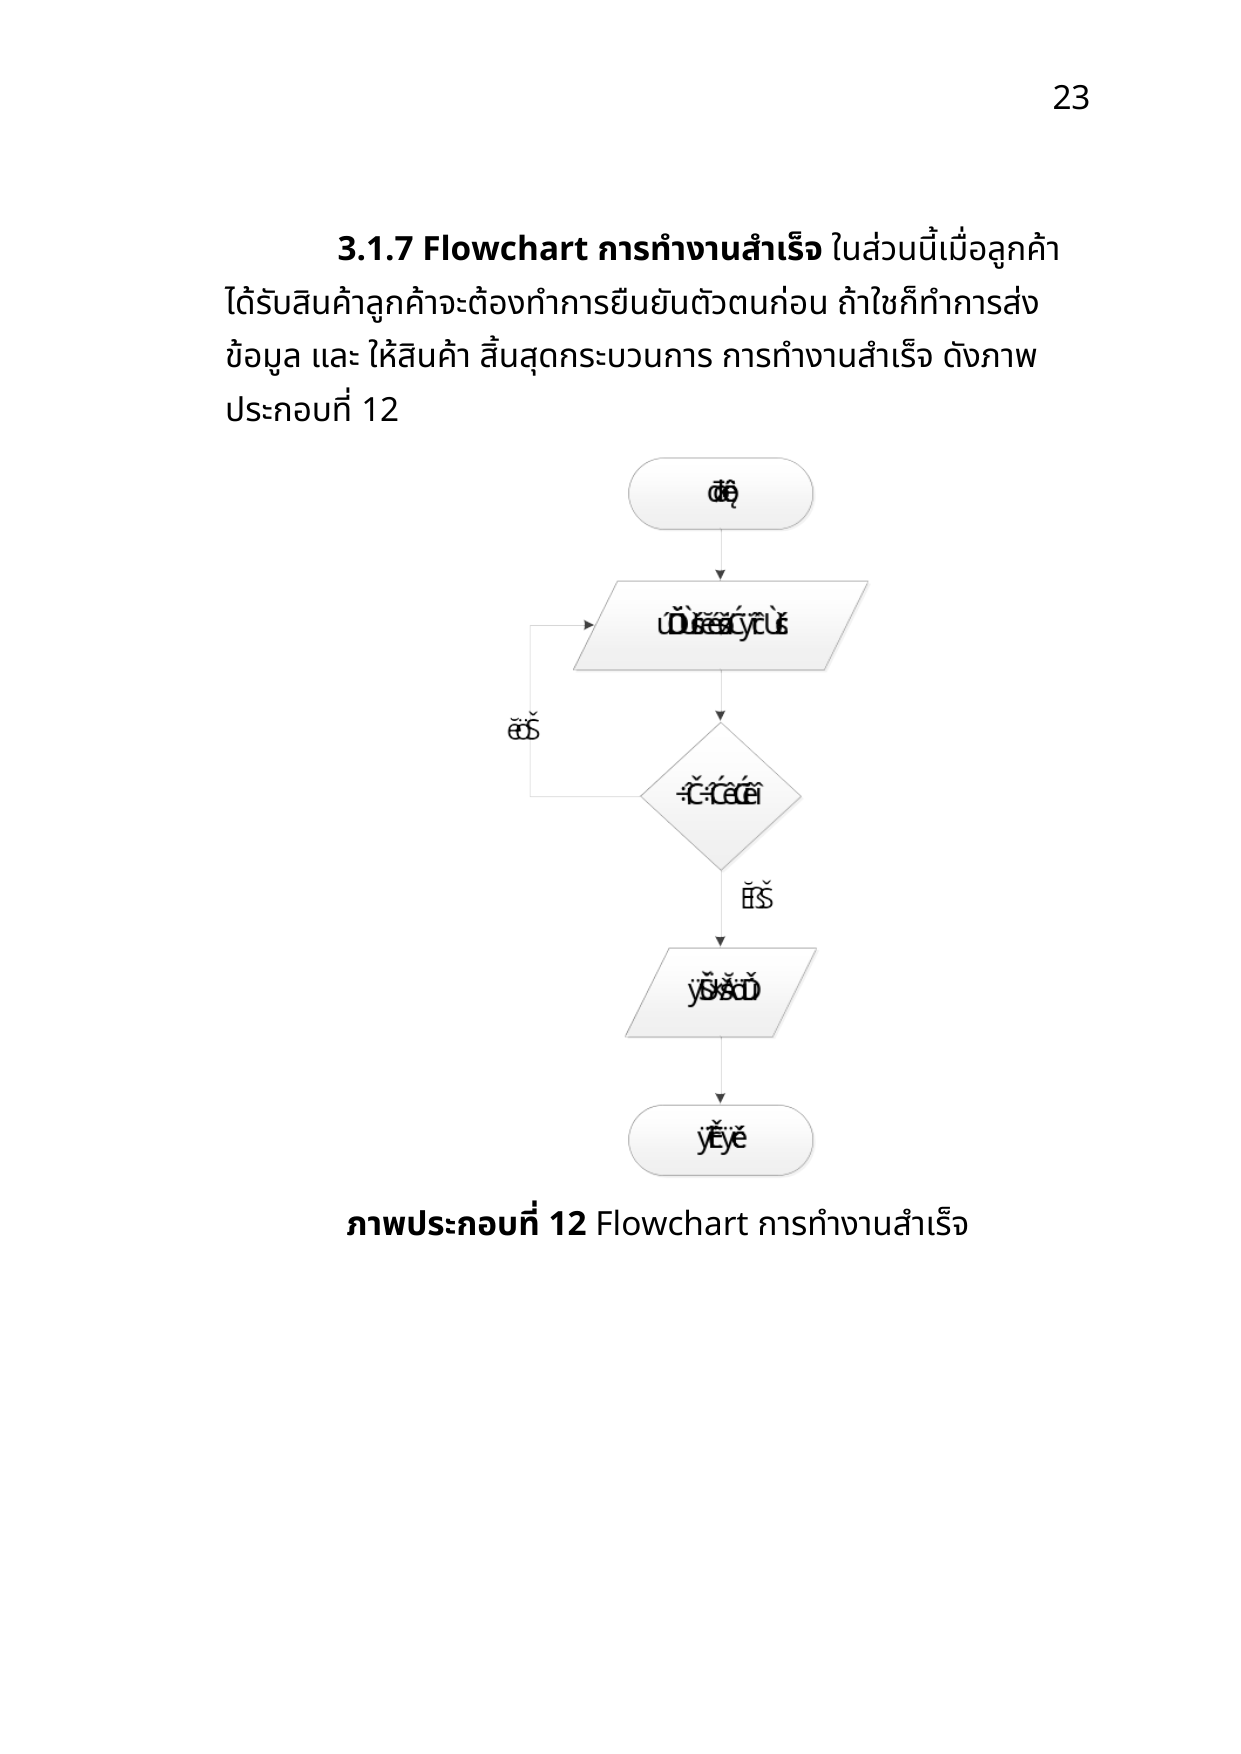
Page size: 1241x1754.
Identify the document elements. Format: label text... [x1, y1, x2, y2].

text ภาพประกอบที่ 12 Flowchart การทำงานสำเร็จ [225, 1199, 1090, 1250]
text 3.1.7 Flowchart การทำงานสำเร็จ ในส่วนนี้เมื่อลูกค้าได้รับสินค้าลูกค้าจะต้องทำการยืนยันตัวตนก่อน ถ้าใชก็ทำการส่งข้อมูล และ ให้สินค้า สิ้นสุดกระบวนการ การทำงานสำเร็จ ดังภาพประกอบที่ 12 [225, 225, 1090, 436]
